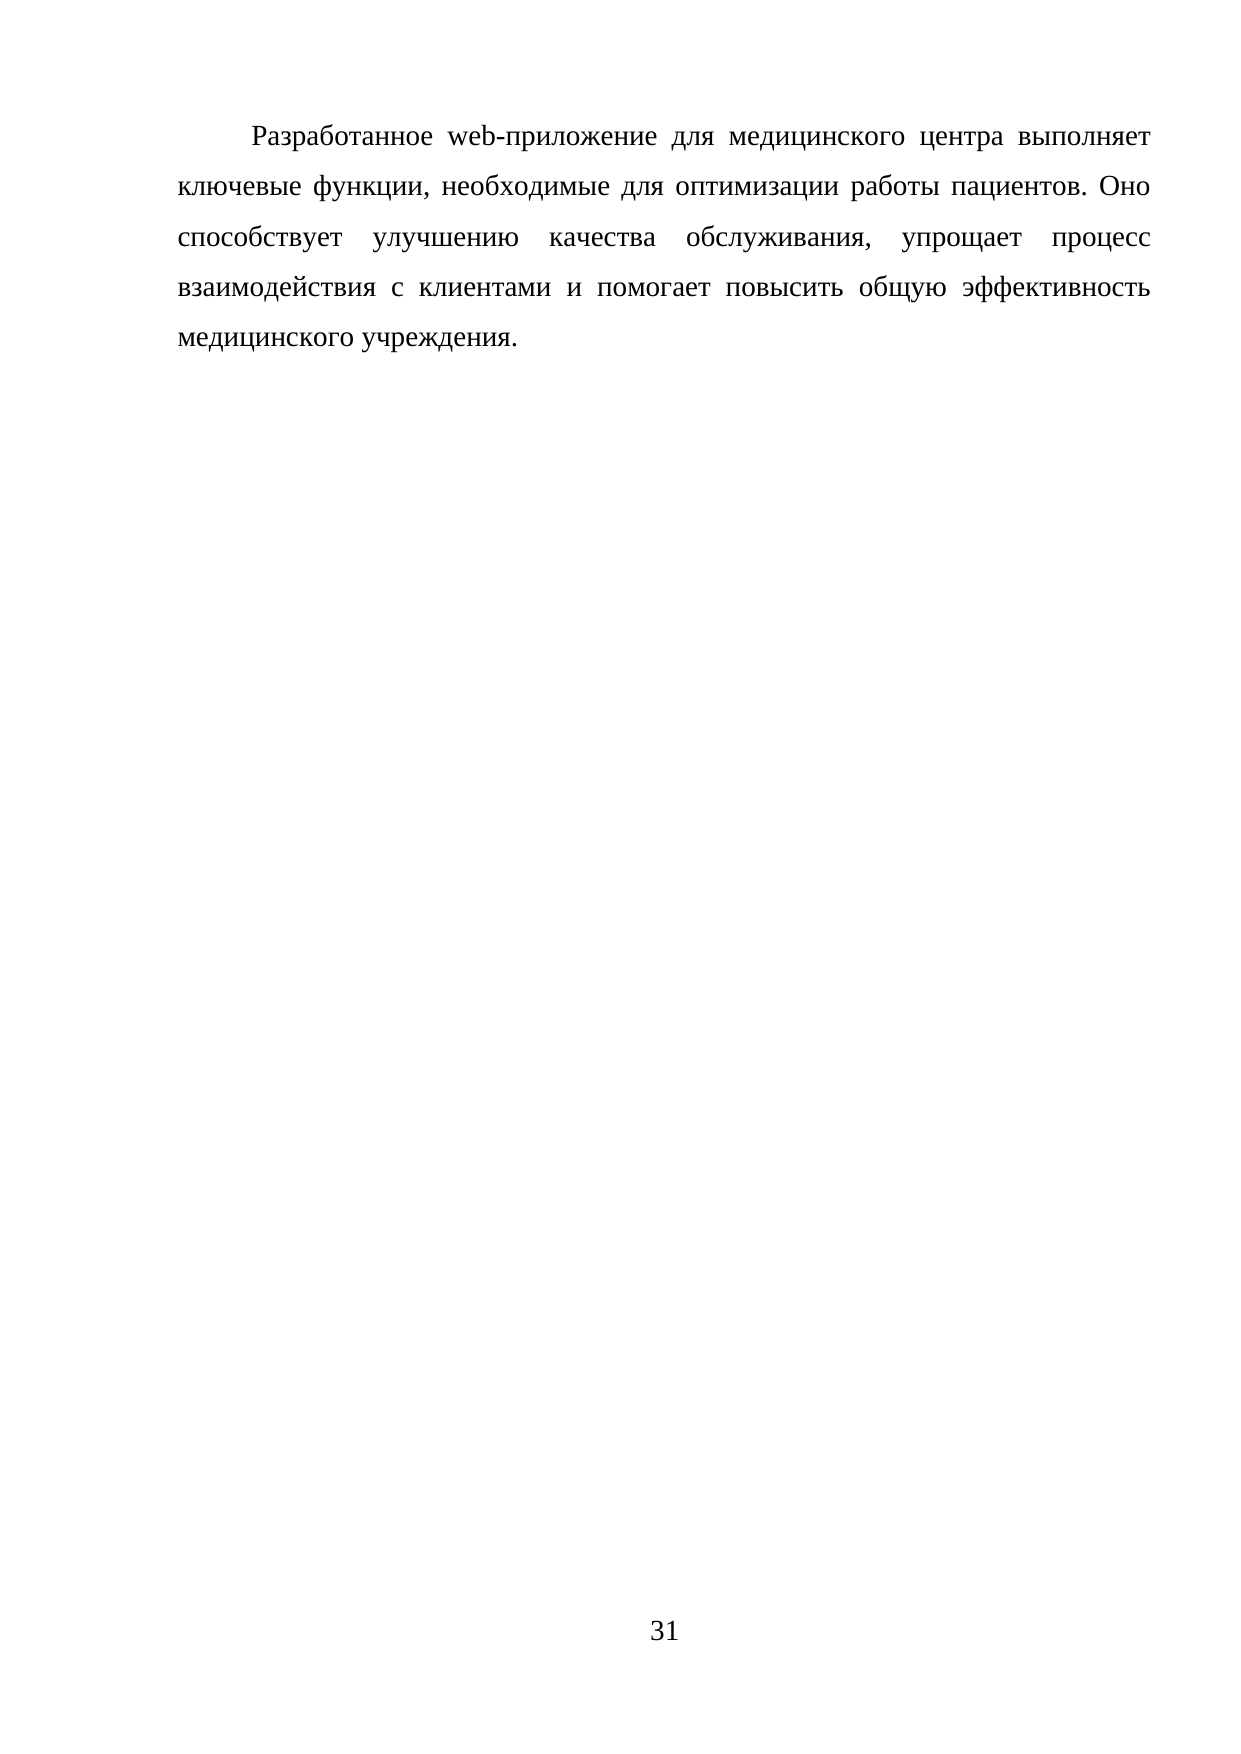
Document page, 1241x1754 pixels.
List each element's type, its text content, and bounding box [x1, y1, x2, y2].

text Разработанное web-приложение для медицинского центра выполняет ключевые функции, необходимые для оптимизации работы пациентов. Оно способствует улучшению качества обслуживания, упрощает процесс взаимодействия с клиентами и помогает повысить общую эффективность медицинского учреждения. [177, 118, 1152, 353]
